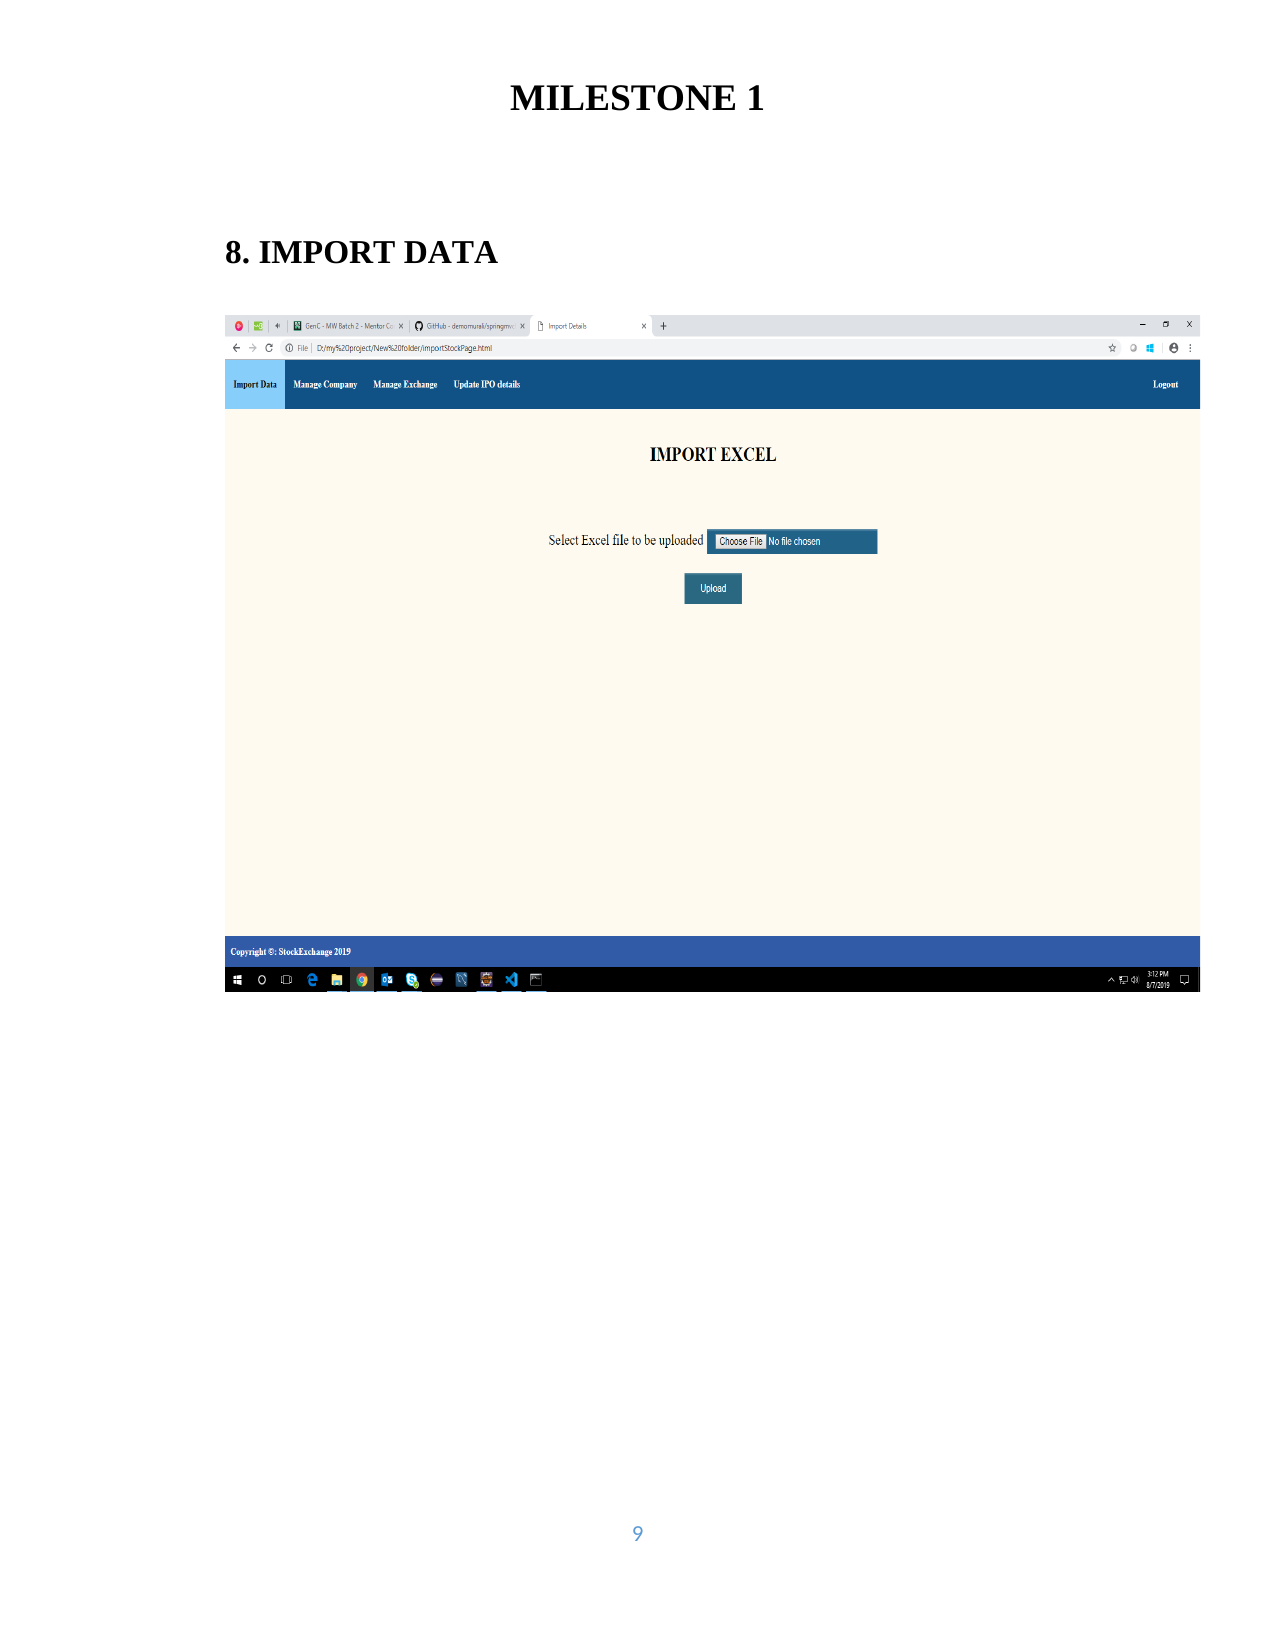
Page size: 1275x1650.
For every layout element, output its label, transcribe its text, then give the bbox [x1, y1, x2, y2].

list 8. IMPORT DATA [225, 233, 1125, 271]
picture [225, 315, 1200, 992]
